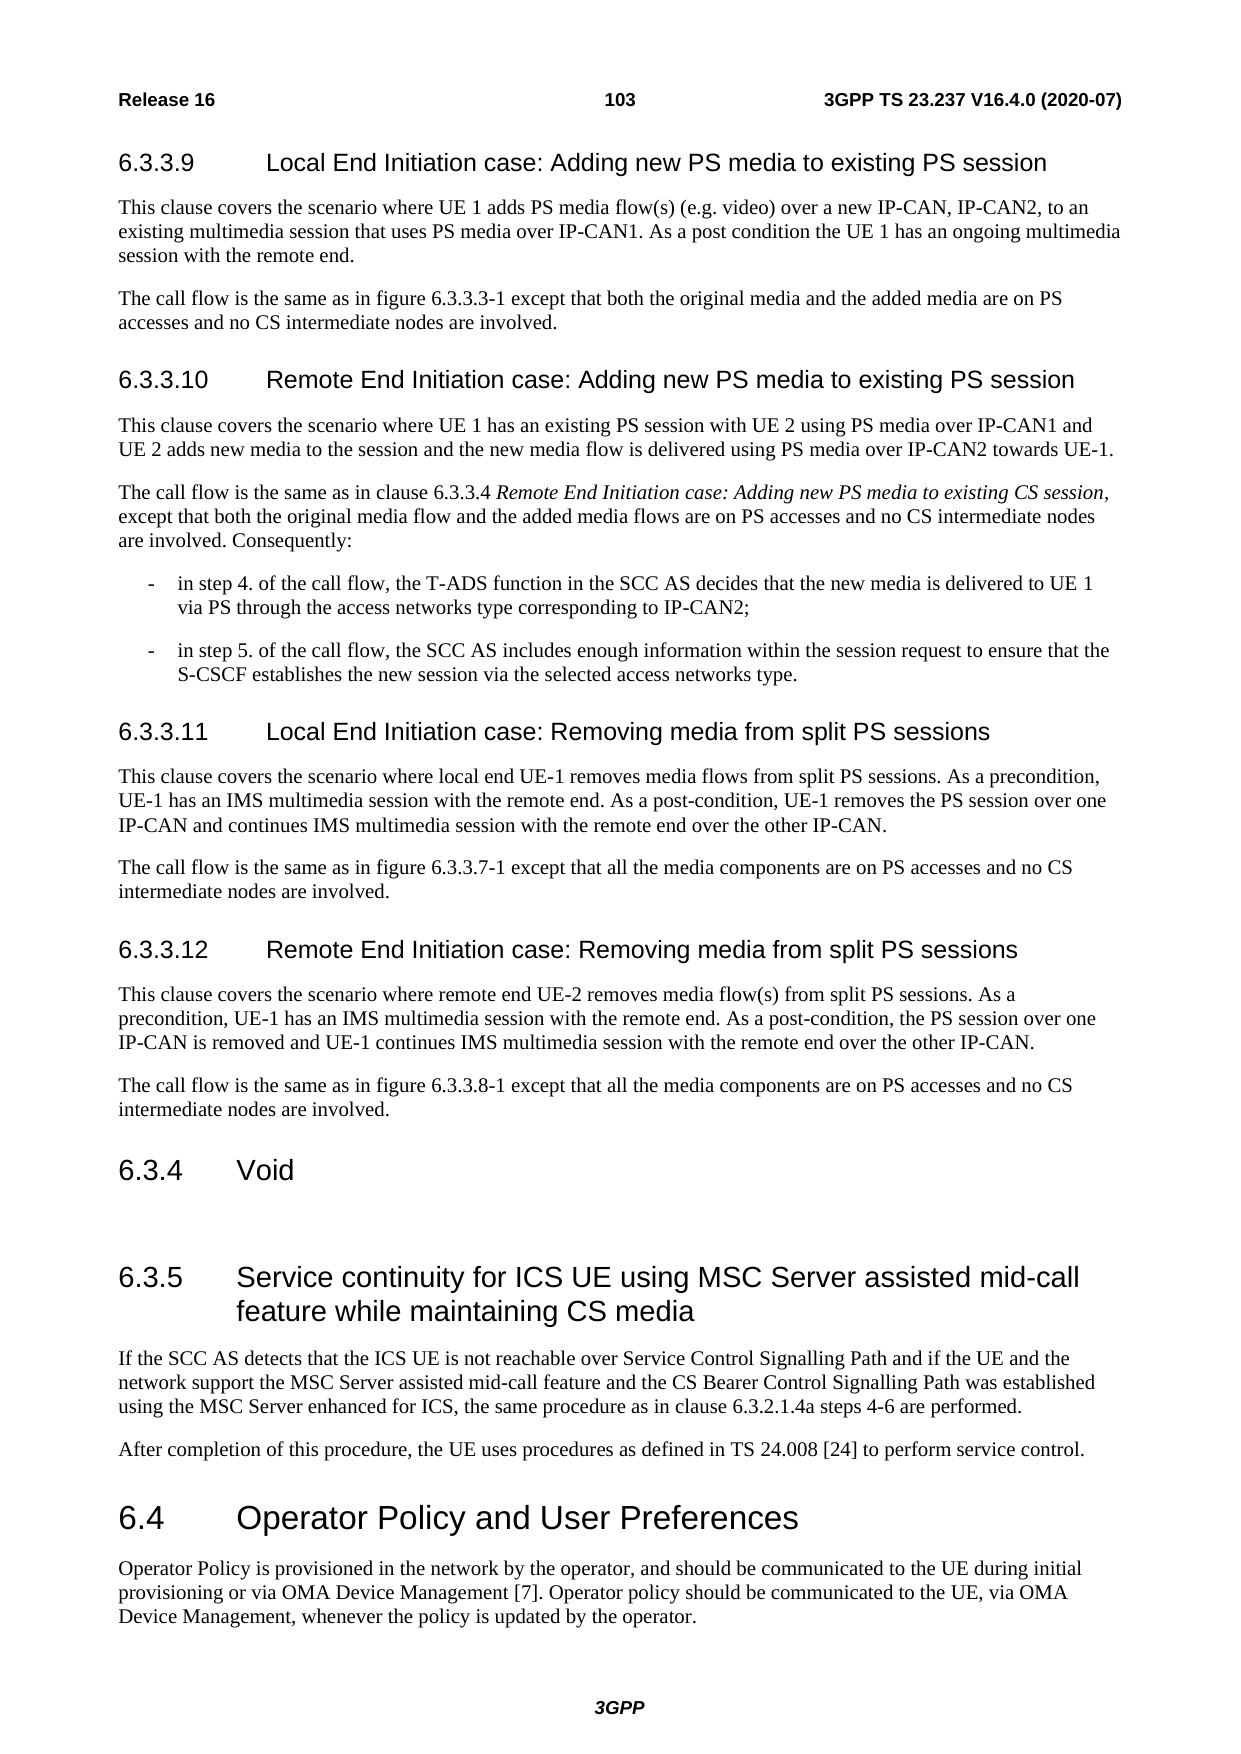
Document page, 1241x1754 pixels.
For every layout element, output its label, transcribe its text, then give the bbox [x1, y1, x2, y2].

text This clause covers the scenario where local end UE-1 removes media flows from split PS sessions. As a precondition, UE-1 has an IMS multimedia session with the remote end. As a post-condition, UE-1 removes the PS session over one IP-CAN and continues IMS multimedia session with the remote end over the other IP-CAN. [118, 764, 1122, 837]
text - in step 5. of the call flow, the SCC AS includes enough information within the session request to ensure that the S-CSCF establishes the new session via the selected access networks type. [148, 637, 1122, 686]
subtitle 6.3.5 Service continuity for ICS UE using MSC Server assisted mid-call feature while maintaining CS media [118, 1260, 1122, 1327]
subtitle 6.3.4 Void [118, 1152, 1122, 1186]
subtitle 6.3.3.9 Local End Initiation case: Adding new PS media to existing PS session [118, 147, 1122, 176]
text - in step 4. of the call flow, the T-ADS function in the SCC AS decides that the new media is delivered to UE 1 via PS through the access networks type corresponding to IP-CAN2; [148, 571, 1122, 619]
text Operator Policy is provisioned in the network by the operator, and should be communicated to the UE during initial provisioning or via OMA Device Management [7]. Operator policy should be communicated to the UE, via OMA Device Management, whenever the policy is updated by the operator. [118, 1556, 1122, 1628]
subtitle 6.3.3.12 Remote End Initiation case: Removing media from split PS sessions [118, 935, 1122, 963]
text The call flow is the same as in figure 6.3.3.7-1 except that all the media components are on PS accesses and no CS intermediate nodes are involved. [118, 855, 1122, 903]
text This clause covers the scenario where remote end UE-2 removes media flow(s) from split PS sessions. As a precondition, UE-1 has an IMS multimedia session with the remote end. As a post-condition, the PS session over one IP-CAN is removed and UE-1 continues IMS multimedia session with the remote end over the other IP-CAN. [118, 982, 1122, 1054]
text This clause covers the scenario where UE 1 adds PS media flow(s) (e.g. video) over a new IP-CAN, IP-CAN2, to an existing multimedia session that uses PS media over IP-CAN1. As a post condition the UE 1 has an ongoing multimedia session with the remote end. [118, 195, 1122, 267]
subtitle 6.4 Operator Policy and User Preferences [118, 1498, 1122, 1537]
text The call flow is the same as in figure 6.3.3.3-1 except that both the original media and the added media are on PS accesses and no CS intermediate nodes are involved. [118, 286, 1122, 334]
subtitle 6.3.3.10 Remote End Initiation case: Adding new PS media to existing PS session [118, 365, 1122, 394]
text The call flow is the same as in clause 6.3.3.4 Remote End Initiation case: Adding new PS media to existing CS session, except that both the original media flow and the added media flows are on PS accesses and no CS intermediate nodes are involved. Consequently: [118, 480, 1122, 552]
subtitle 6.3.3.11 Local End Initiation case: Removing media from split PS sessions [118, 717, 1122, 746]
text If the SCC AS detects that the ICS UE is not reachable over Service Control Signalling Path and if the UE and the network support the MSC Server assisted mid-call feature and the CS Bearer Control Signalling Path was established using the MSC Server enhanced for ICS, the same procedure as in clause 6.3.2.1.4a steps 4-6 are performed. [118, 1346, 1122, 1418]
text This clause covers the scenario where UE 1 has an existing PS session with UE 2 using PS media over IP-CAN1 and UE 2 adds new media to the session and the new media flow is delivered using PS media over IP-CAN2 towards UE-1. [118, 413, 1122, 461]
text The call flow is the same as in figure 6.3.3.8-1 except that all the media components are on PS accesses and no CS intermediate nodes are involved. [118, 1073, 1122, 1121]
text After completion of this procedure, the UE uses procedures as defined in TS 24.008 [24] to perform service control. [118, 1437, 1122, 1461]
